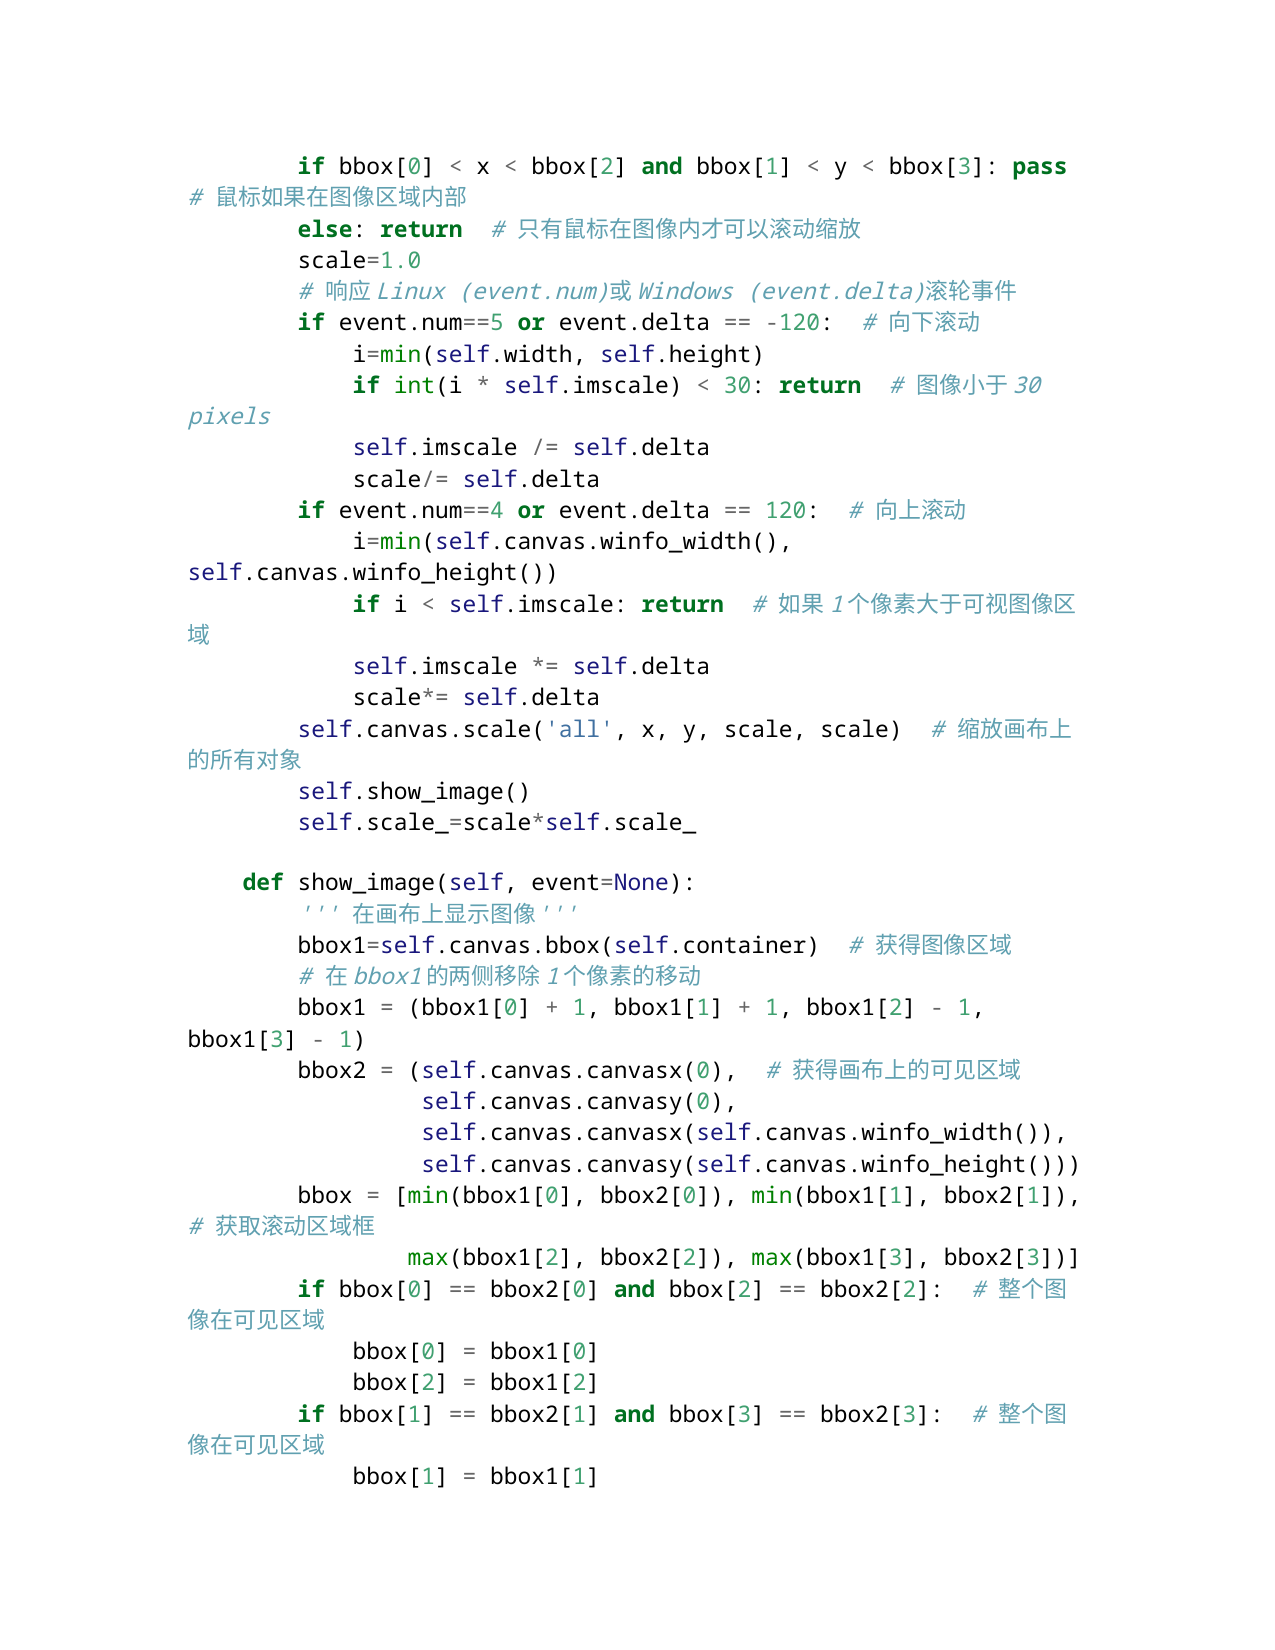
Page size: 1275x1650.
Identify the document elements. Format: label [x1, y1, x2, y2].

text [187, 150, 1087, 1491]
